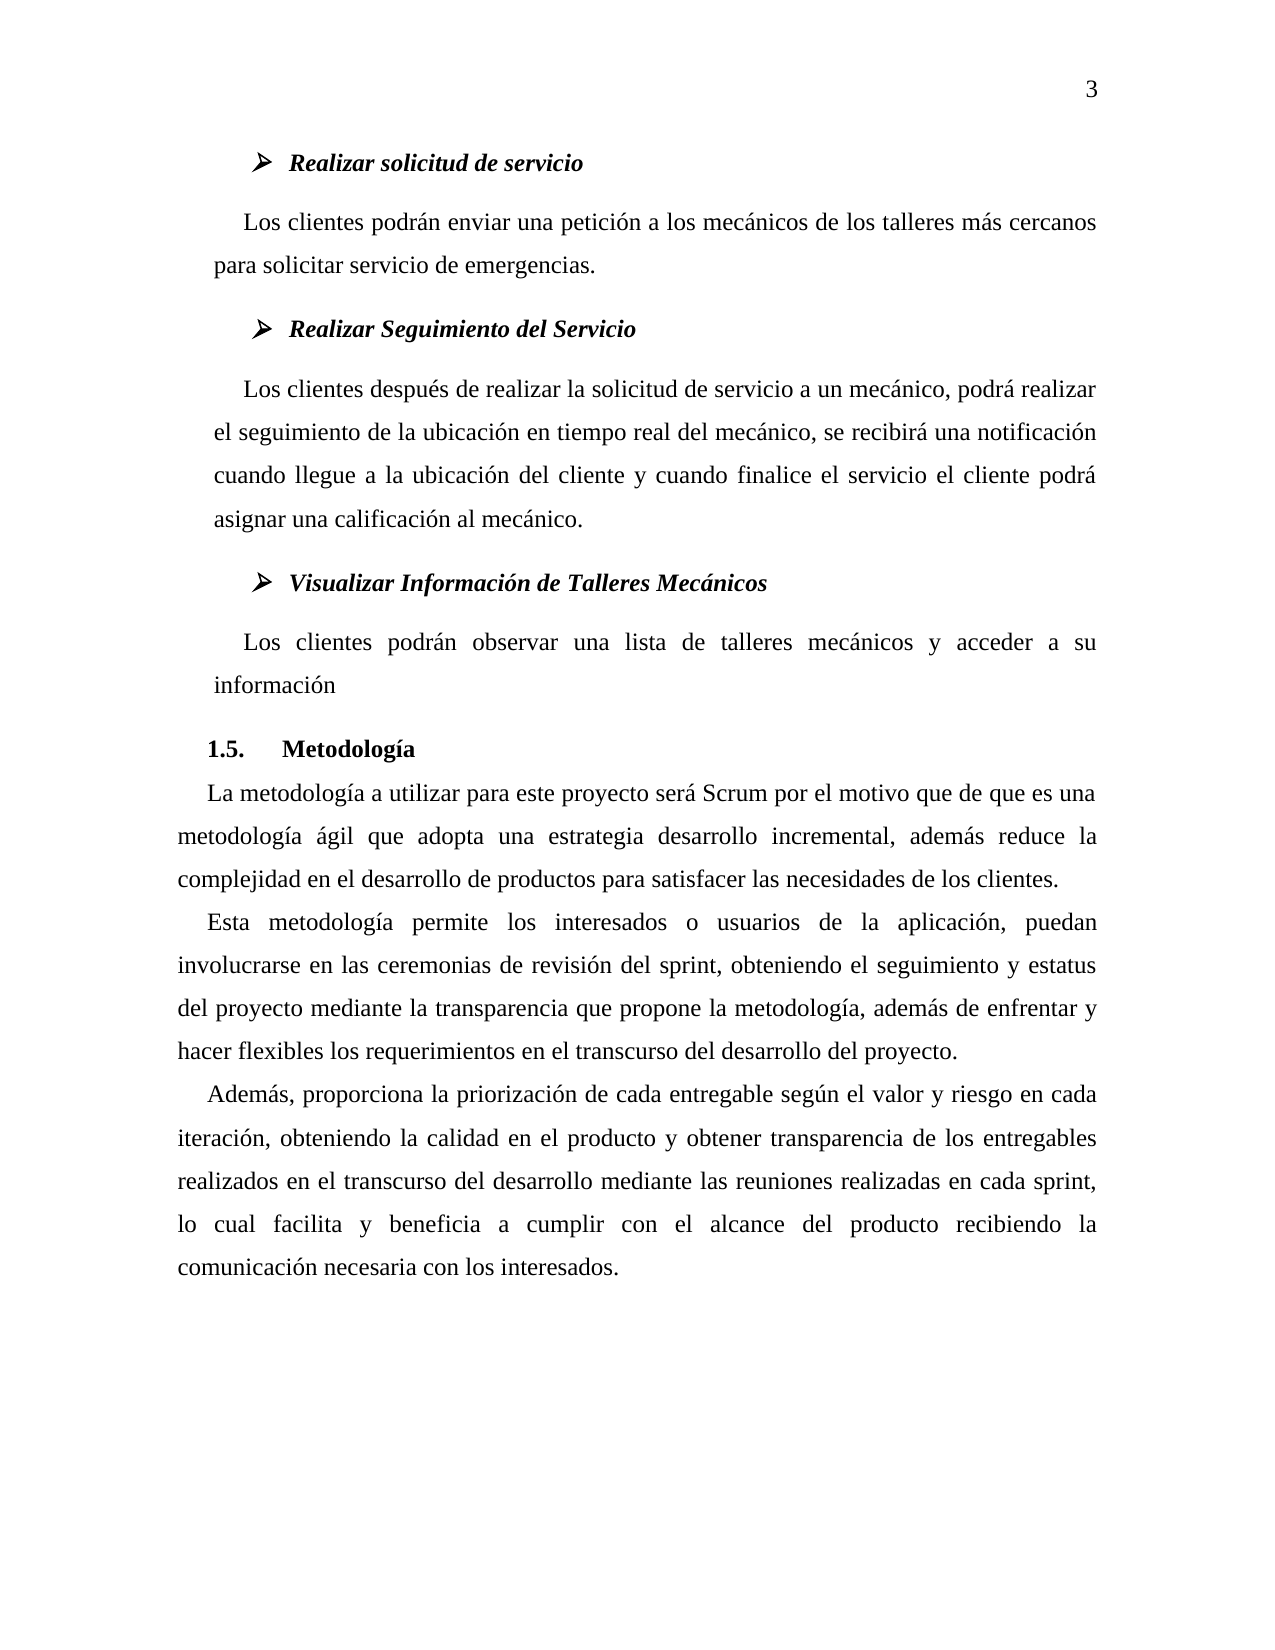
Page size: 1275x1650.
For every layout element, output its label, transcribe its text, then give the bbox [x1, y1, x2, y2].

list Realizar Seguimiento del Servicio [251, 314, 1098, 343]
text Los clientes podrán enviar una petición a los mecánicos de los talleres más cercanos para solicitar servicio de emergencias. [213, 207, 1098, 279]
subtitle Metodología [207, 734, 1098, 763]
text La metodología a utilizar para este proyecto será Scrum por el motivo que de que es una metodología ágil que adopta una estrategia desarrollo incremental, además reduce la complejidad en el desarrollo de productos para satisfacer las necesidades de los clientes. [177, 778, 1098, 893]
text Los clientes después de realizar la solicitud de servicio a un mecánico, podrá realizar el seguimiento de la ubicación en tiempo real del mecánico, se recibirá una notificación cuando llegue a la ubicación del cliente y cuando finalice el servicio el cliente podrá asignar una calificación al mecánico. [213, 374, 1098, 532]
text Los clientes podrán observar una lista de talleres mecánicos y acceder a su información [213, 627, 1098, 699]
list Realizar solicitud de servicio [251, 148, 1098, 176]
list Visualizar Información de Talleres Mecánicos [251, 568, 1098, 596]
text Esta metodología permite los interesados o usuarios de la aplicación, puedan involucrarse en las ceremonias de revisión del sprint, obteniendo el seguimiento y estatus del proyecto mediante la transparencia que propone la metodología, además de enfrentar y hacer flexibles los requerimientos en el transcurso del desarrollo del proyecto. [177, 907, 1098, 1065]
text Además, proporciona la priorización de cada entregable según el valor y riesgo en cada iteración, obteniendo la calidad en el producto y obtener transparencia de los entregables realizados en el transcurso del desarrollo mediante las reuniones realizadas en cada sprint, lo cual facilita y beneficia a cumplir con el alcance del producto recibiendo la comunicación necesaria con los interesados. [177, 1079, 1098, 1281]
